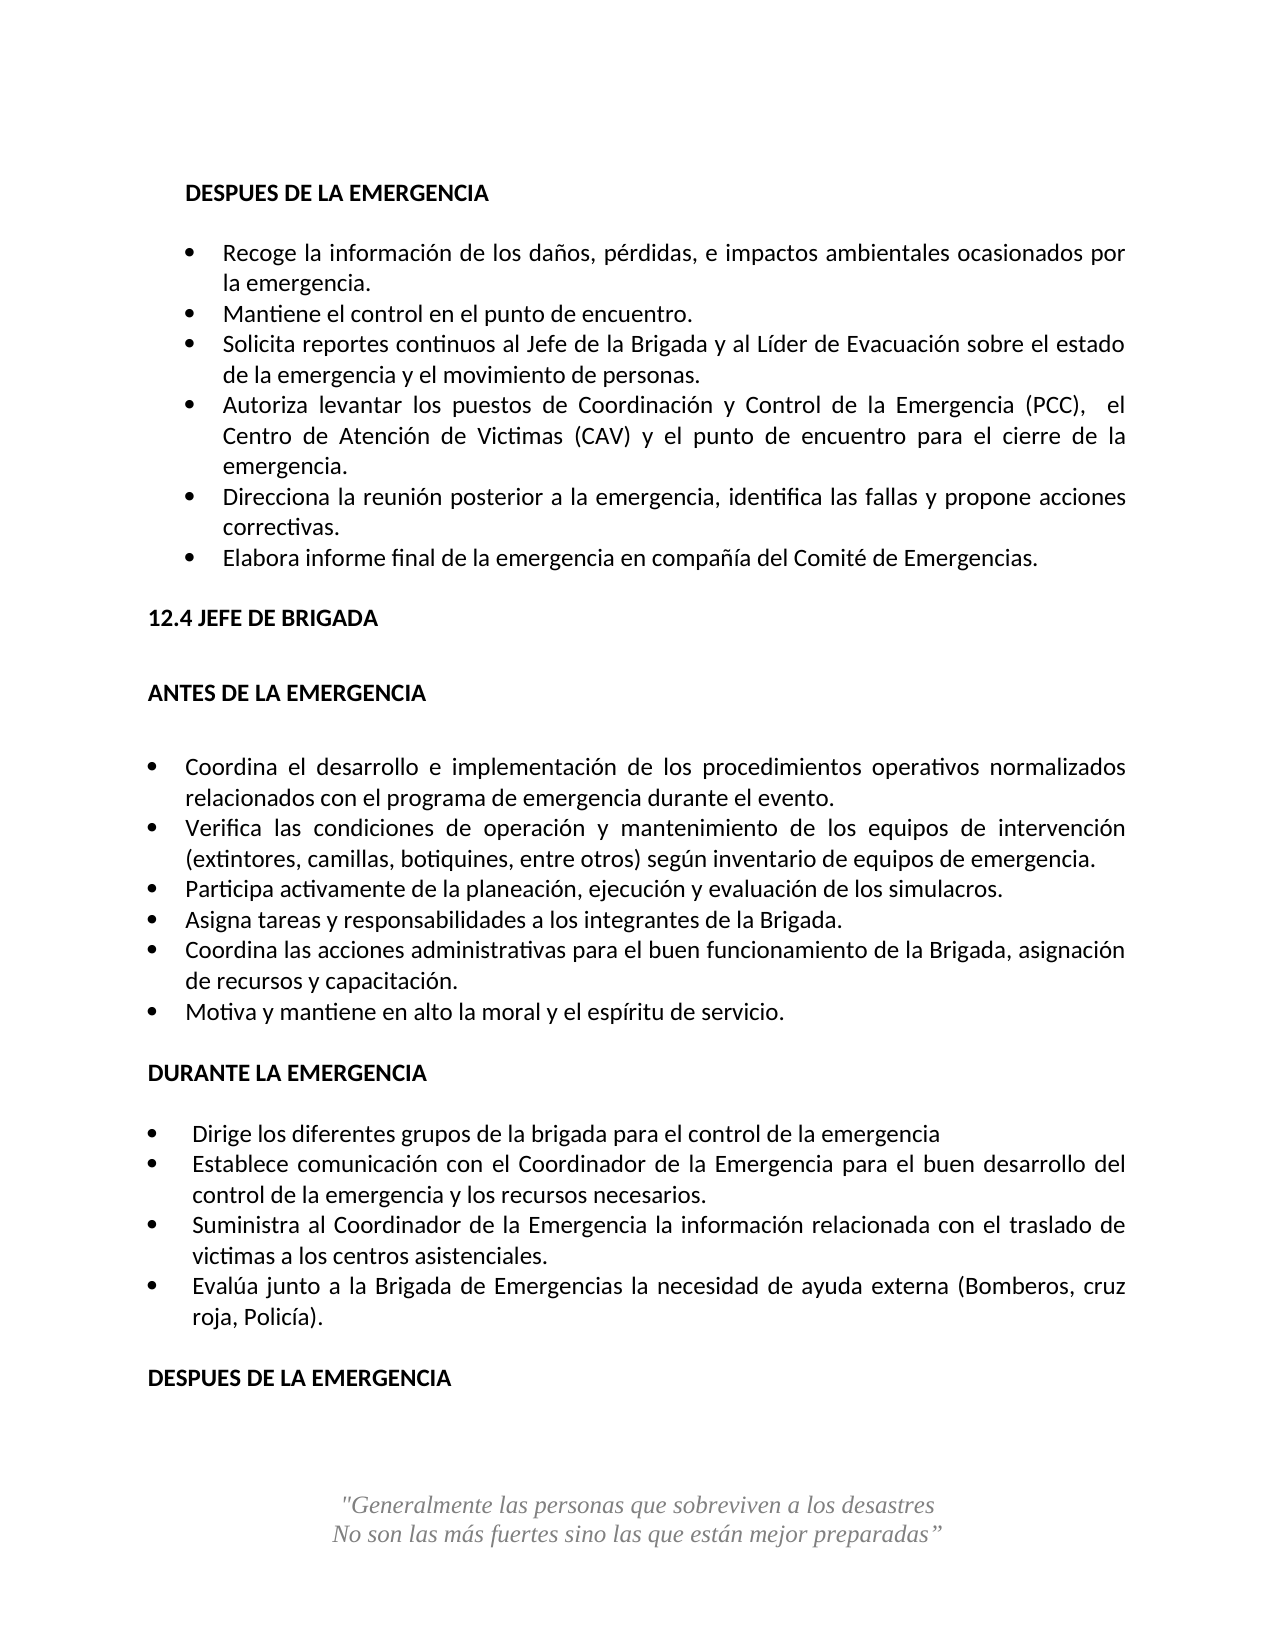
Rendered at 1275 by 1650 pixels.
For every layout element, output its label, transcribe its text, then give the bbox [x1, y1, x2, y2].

list Asigna tareas y responsabilidades a los integrantes de la Brigada. [148, 904, 1127, 935]
text DESPUES DE LA EMERGENCIA [148, 177, 1127, 208]
text DURANTE LA EMERGENCIA [148, 1057, 1127, 1087]
list Autoriza levantar los puestos de Coordinación y Control de la Emergencia (PCC), el Centro de Atención de Victimas (CAV) y el punto de encuentro para el cierre de la emergencia. [185, 389, 1127, 481]
text DESPUES DE LA EMERGENCIA [148, 1362, 1127, 1392]
list Elabora informe final de la emergencia en compañía del Comité de Emergencias. [185, 542, 1127, 573]
list Direcciona la reunión posterior a la emergencia, identifica las fallas y propone acciones correctivas. [185, 481, 1127, 542]
list Participa activamente de la planeación, ejecución y evaluación de los simulacros. [148, 874, 1127, 904]
list Verifica las condiciones de operación y mantenimiento de los equipos de intervención (extintores, camillas, botiquines, entre otros) según inventario de equipos de emergencia. [148, 813, 1127, 874]
list Dirige los diferentes grupos de la brigada para el control de la emergencia [148, 1118, 1127, 1148]
list Recoge la información de los daños, pérdidas, e impactos ambientales ocasionados por la emergencia. [185, 237, 1127, 298]
text ANTES DE LA EMERGENCIA [148, 677, 1127, 707]
list Suministra al Coordinador de la Emergencia la información relacionada con el traslado de victimas a los centros asistenciales. [148, 1209, 1127, 1270]
list Coordina el desarrollo e implementación de los procedimientos operativos normalizados relacionados con el programa de emergencia durante el evento. [148, 752, 1127, 813]
list Solicita reportes continuos al Jefe de la Brigada y al Líder de Evacuación sobre el estado de la emergencia y el movimiento de personas. [185, 328, 1127, 389]
list Establece comunicación con el Coordinador de la Emergencia para el buen desarrollo del control de la emergencia y los recursos necesarios. [148, 1148, 1127, 1209]
list Motiva y mantiene en alto la moral y el espíritu de servicio. [148, 996, 1127, 1026]
list Evalúa junto a la Brigada de Emergencias la necesidad de ayuda externa (Bomberos, cruz roja, Policía). [148, 1270, 1127, 1331]
list Mantiene el control en el punto de encuentro. [185, 298, 1127, 328]
list Coordina las acciones administrativas para el buen funcionamiento de la Brigada, asignación de recursos y capacitación. [148, 935, 1127, 996]
text 12.4 JEFE DE BRIGADA [148, 602, 1127, 632]
